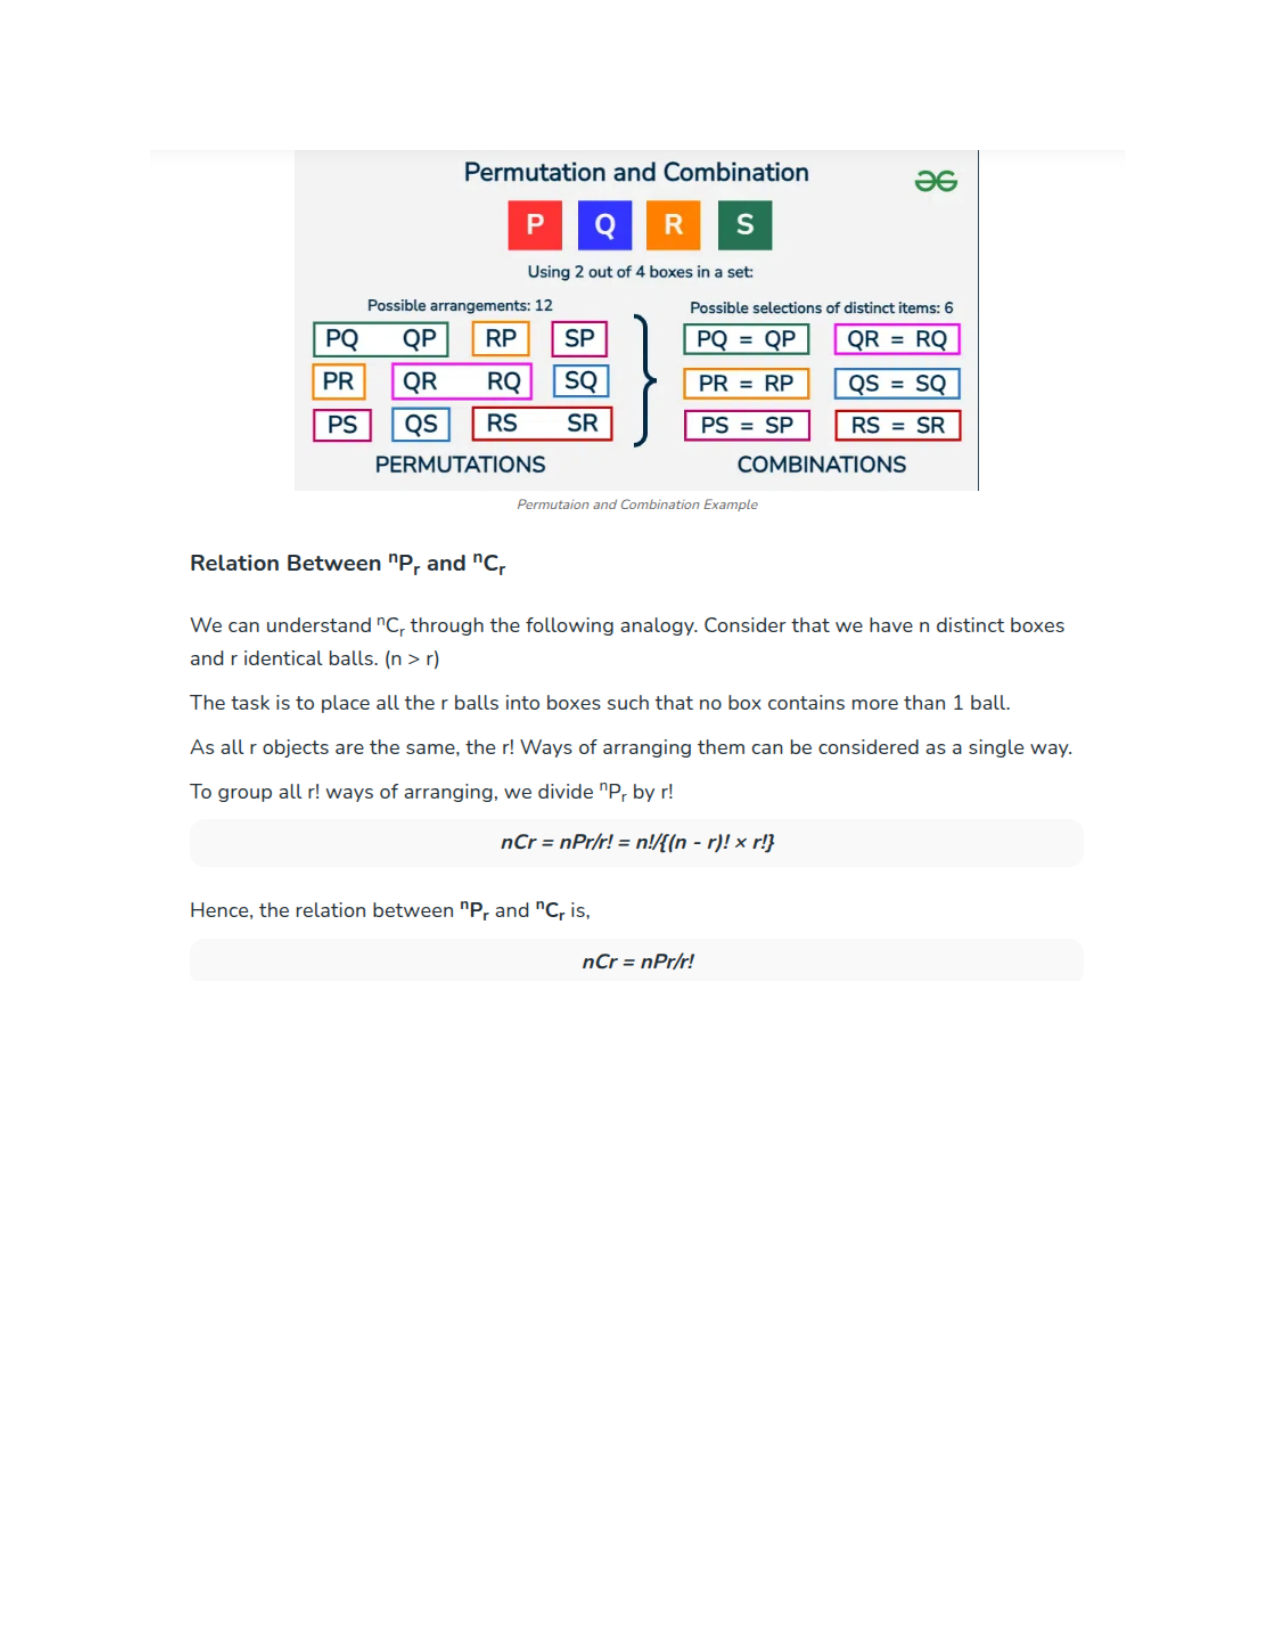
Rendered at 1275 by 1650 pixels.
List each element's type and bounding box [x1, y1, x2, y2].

picture [150, 150, 1125, 981]
